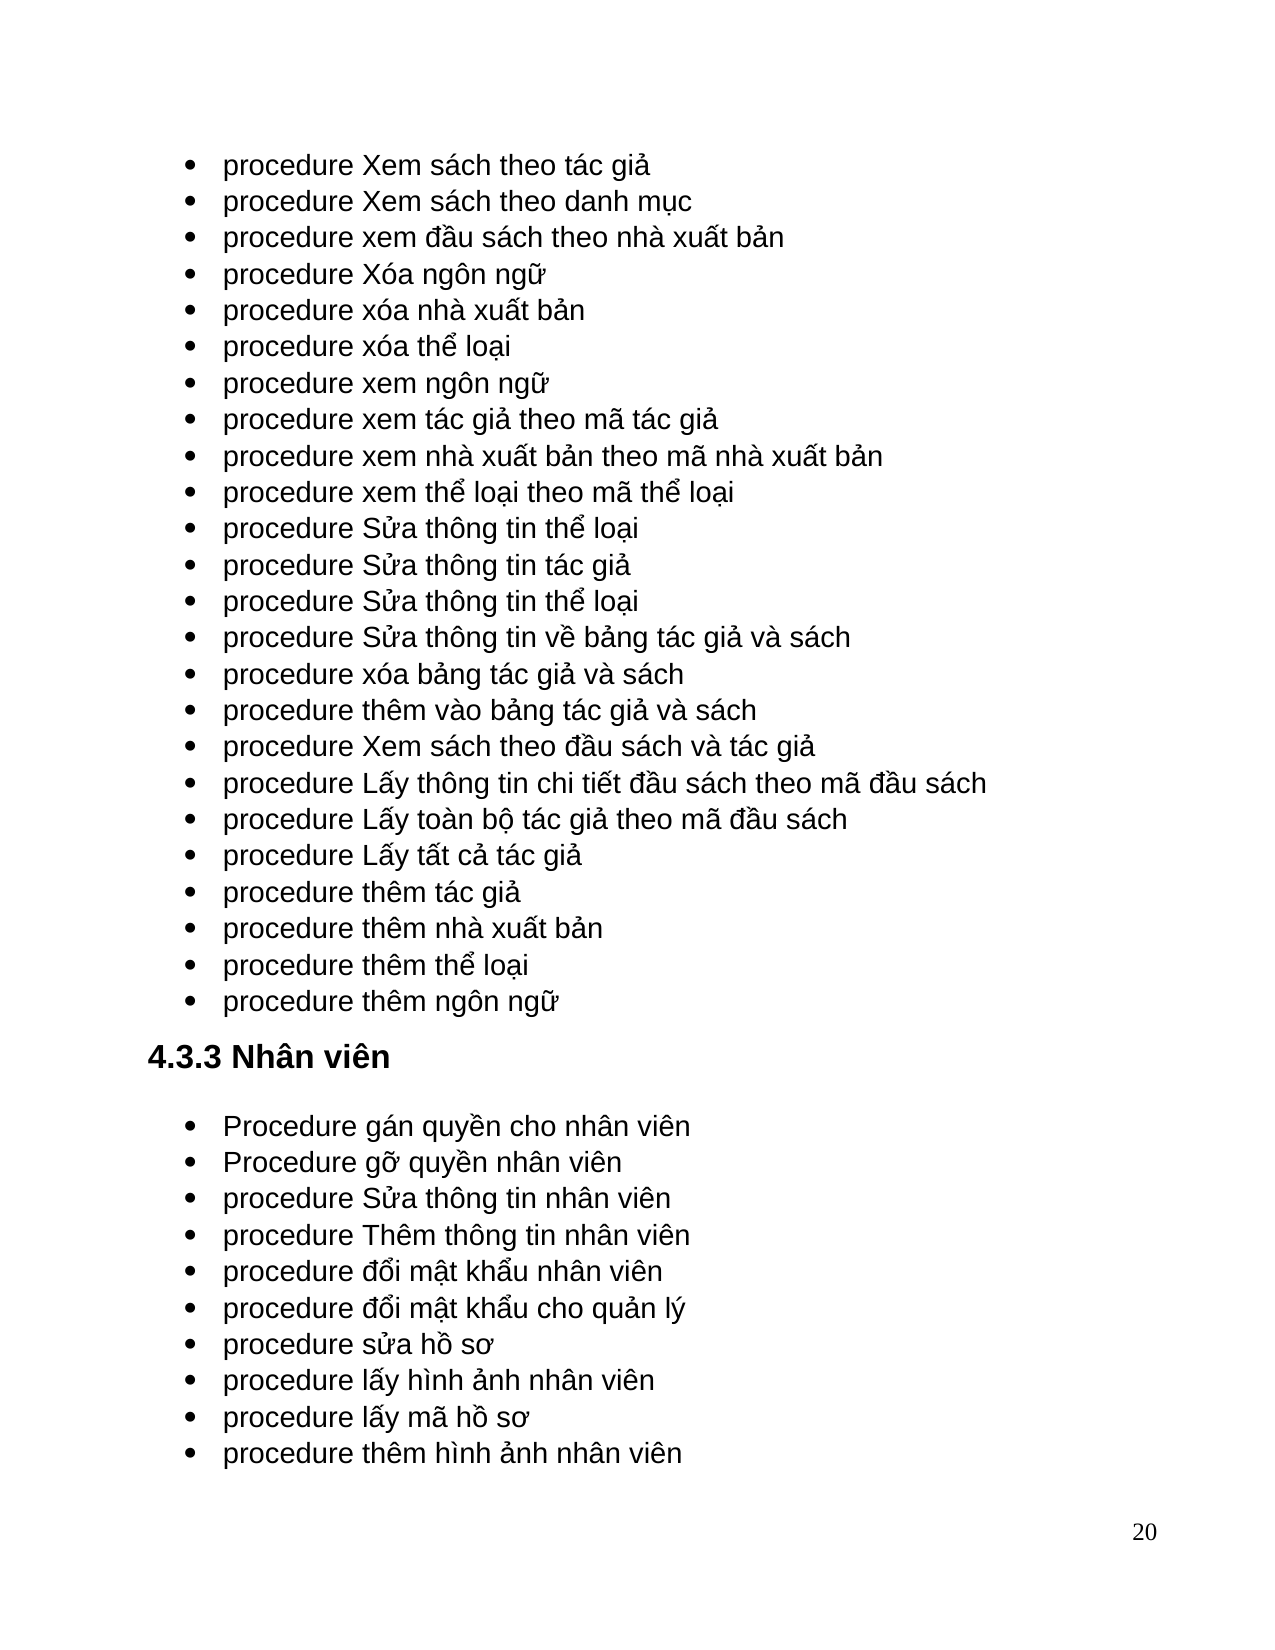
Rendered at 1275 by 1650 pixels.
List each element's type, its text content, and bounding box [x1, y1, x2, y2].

list procedure thêm nhà xuất bản [185, 911, 1157, 945]
list procedure đổi mật khẩu nhân viên [185, 1254, 1157, 1288]
list procedure đổi mật khẩu cho quản lý [185, 1291, 1157, 1324]
list Procedure gỡ quyền nhân viên [185, 1145, 1157, 1179]
list procedure lấy mã hồ sơ [185, 1400, 1157, 1433]
list procedure Lấy tất cả tác giả [185, 838, 1157, 872]
list procedure Lấy toàn bộ tác giả theo mã đầu sách [185, 802, 1157, 836]
list procedure xem tác giả theo mã tác giả [185, 402, 1157, 436]
list procedure thêm ngôn ngữ [185, 984, 1157, 1018]
list procedure Thêm thông tin nhân viên [185, 1218, 1157, 1252]
list Procedure gán quyền cho nhân viên [185, 1109, 1157, 1143]
list procedure thêm tác giả [185, 875, 1157, 908]
subtitle Nhân viên [148, 1037, 1157, 1075]
list procedure Sửa thông tin tác giả [185, 548, 1157, 581]
list procedure xem thể loại theo mã thể loại [185, 475, 1157, 509]
list procedure xem nhà xuất bản theo mã nhà xuất bản [185, 438, 1157, 472]
list procedure Lấy thông tin chi tiết đầu sách theo mã đầu sách [185, 766, 1157, 799]
list procedure Xem sách theo tác giả [185, 148, 1157, 181]
list procedure xem ngôn ngữ [185, 366, 1157, 399]
list procedure thêm vào bảng tác giả và sách [185, 693, 1157, 727]
list procedure Xóa ngôn ngữ [185, 257, 1157, 291]
list procedure thêm thể loại [185, 947, 1157, 981]
list procedure Sửa thông tin thể loại [185, 511, 1157, 545]
list procedure xóa bảng tác giả và sách [185, 657, 1157, 690]
list procedure lấy hình ảnh nhân viên [185, 1363, 1157, 1397]
list procedure Sửa thông tin về bảng tác giả và sách [185, 620, 1157, 654]
list procedure Sửa thông tin thể loại [185, 584, 1157, 618]
list procedure xem đầu sách theo nhà xuất bản [185, 220, 1157, 254]
list procedure xóa thể loại [185, 329, 1157, 363]
list procedure Sửa thông tin nhân viên [185, 1182, 1157, 1215]
list procedure Xem sách theo đầu sách và tác giả [185, 729, 1157, 763]
list procedure thêm hình ảnh nhân viên [185, 1436, 1157, 1470]
list procedure sửa hồ sơ [185, 1327, 1157, 1361]
list procedure xóa nhà xuất bản [185, 293, 1157, 327]
list procedure Xem sách theo danh mục [185, 184, 1157, 218]
